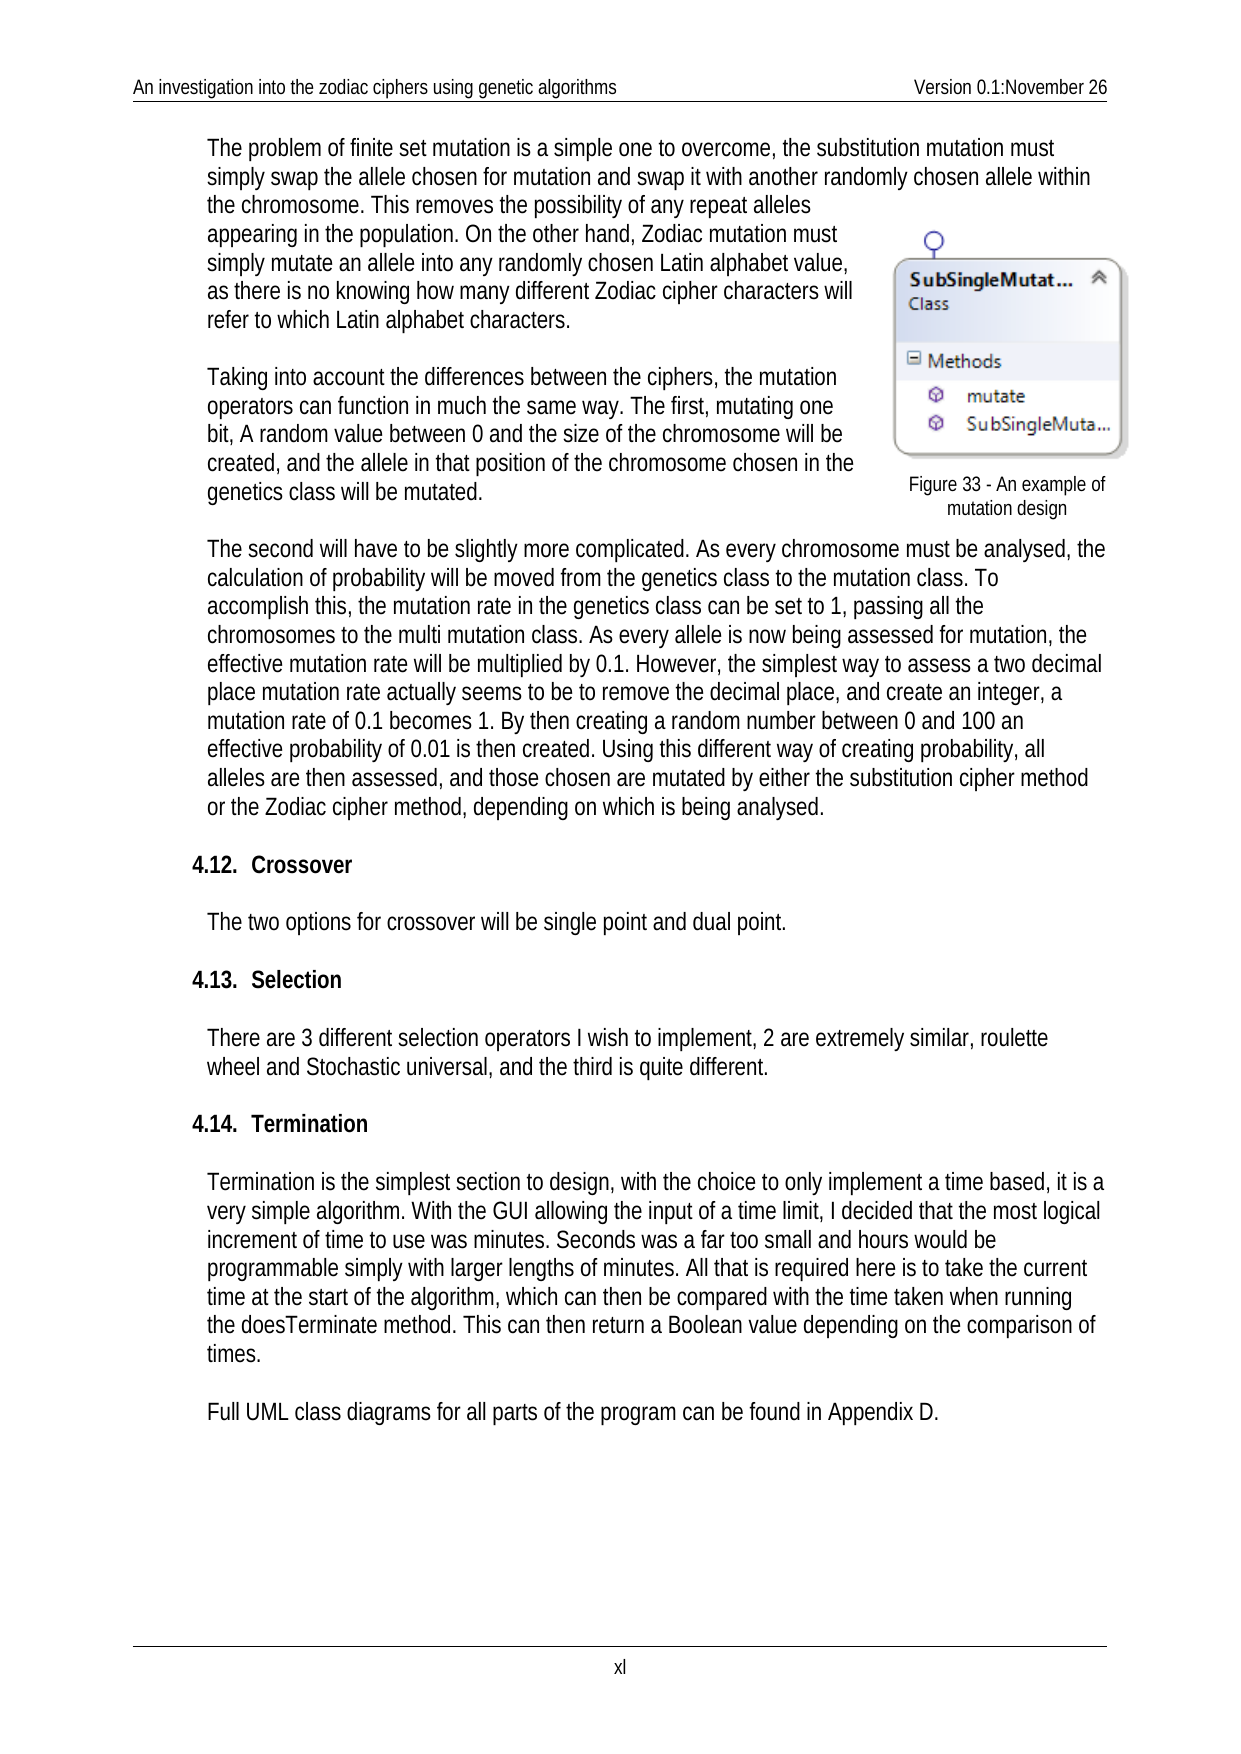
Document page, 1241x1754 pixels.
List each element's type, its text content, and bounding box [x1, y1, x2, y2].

text Taking into account the differences between the ciphers, the mutation operators can function in much the same way. The first, mutating one bit, A random value between 0 and the size of the chromosome will be created, and the allele in that position of the chromosome chosen in the genetics class will be mutated. [207, 362, 1107, 505]
subtitle Termination [192, 1109, 1107, 1138]
subtitle Crossover [192, 849, 1107, 878]
text There are 3 different selection operators I wish to implement, 2 are extremely similar, roulette wheel and Stochastic universal, and the third is quite different. [207, 1023, 1107, 1080]
text Full UML class diagrams for all parts of the program can be found in Appendix D. [207, 1396, 1107, 1425]
text The second will have to be slightly more complicated. As every chromosome must be analysed, the calculation of probability will be moved from the genetics class to the mutation class. To accomplish this, the mutation rate in the genetics class can be set to 1, passing all the chromosomes to the multi mutation class. As every allele is now being assessed for mutation, the effective mutation rate will be multiplied by 0.1. However, the simplest way to assess a two decimal place mutation rate actually seems to be to remove the decimal place, and create an integer, a mutation rate of 0.1 becomes 1. By then creating a random number between 0 and 100 an effective probability of 0.01 is then created. Using this different way of creating probability, all alleles are then assessed, and those chosen are mutated by either the substitution cipher method or the Zodiac cipher method, depending on which is being analysed. [207, 534, 1107, 820]
text Termination is the simplest section to design, with the choice to only implement a time based, it is a very simple algorithm. With the GUI allowing the input of a time limit, I decided that the most logical increment of time to use was minutes. Seconds was a far too small and hours would be programmable simply with larger lengths of minutes. All that is required here is to take the current time at the start of the algorithm, which can then be compared with the time taken when running the doesTerminate method. This can then return a Boolean value depending on the comparison of times. [207, 1167, 1107, 1368]
subtitle Selection [192, 965, 1107, 994]
text The two options for crossover will be single point and dual point. [207, 907, 1107, 936]
text The problem of finite set mutation is a simple one to overcome, the substitution mutation must simply swap the allele chosen for mutation and swap it with another randomly chosen allele within the chromosome. This removes the possibility of any repeat alleles appearing in the population. On the other hand, Zodiac mutation must simply mutate an allele into any randomly chosen Latin alphabet value, as there is no knowing how many different Zodiac cipher characters will refer to which Latin alphabet characters. [207, 133, 1107, 333]
picture [879, 216, 1135, 467]
